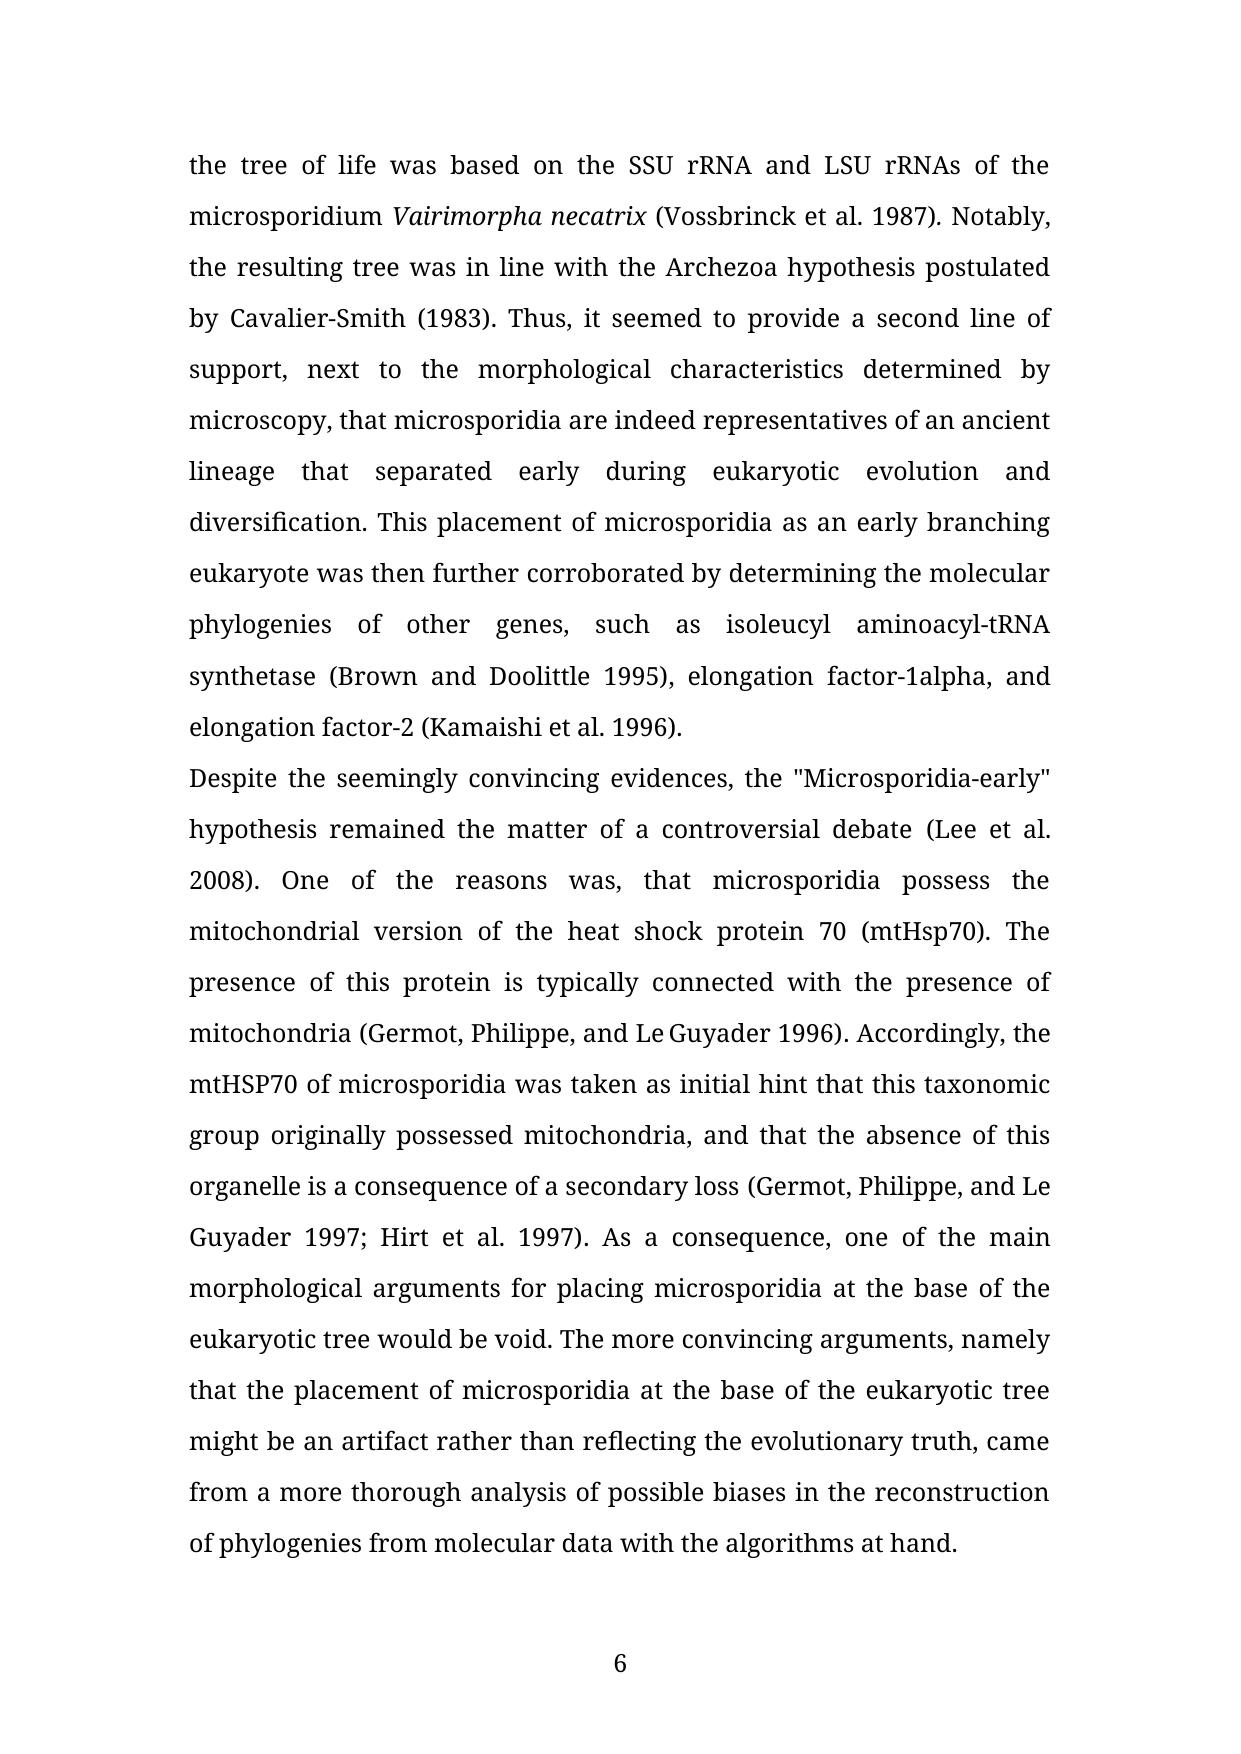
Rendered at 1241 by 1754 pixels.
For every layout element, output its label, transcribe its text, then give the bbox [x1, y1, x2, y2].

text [189, 148, 1051, 743]
text Despite the seemingly convincing evidences, the "Microsporidia-early" hypothesis remained the matter of a controversial debate (Lee et al. 2008). One of the reasons was, that microsporidia possess the mitochondrial version of the heat shock protein 70 (mtHsp70). The presence of this protein is typically connected with the presence of mitochondria (Germot, Philippe, and Le Guyader 1996). Accordingly, the mtHSP70 of microsporidia was taken as initial hint that this taxonomic group originally possessed mitochondria, and that the absence of this organelle is a consequence of a secondary loss (Germot, Philippe, and Le Guyader 1997; Hirt et al. 1997). As a consequence, one of the main morphological arguments for placing microsporidia at the base of the eukaryotic tree would be void. The more convincing arguments, namely that the placement of microsporidia at the base of the eukaryotic tree might be an artifact rather than reflecting the evolutionary truth, came from a more thorough analysis of possible biases in the reconstruction of phylogenies from molecular data with the algorithms at hand. [189, 760, 1051, 1560]
